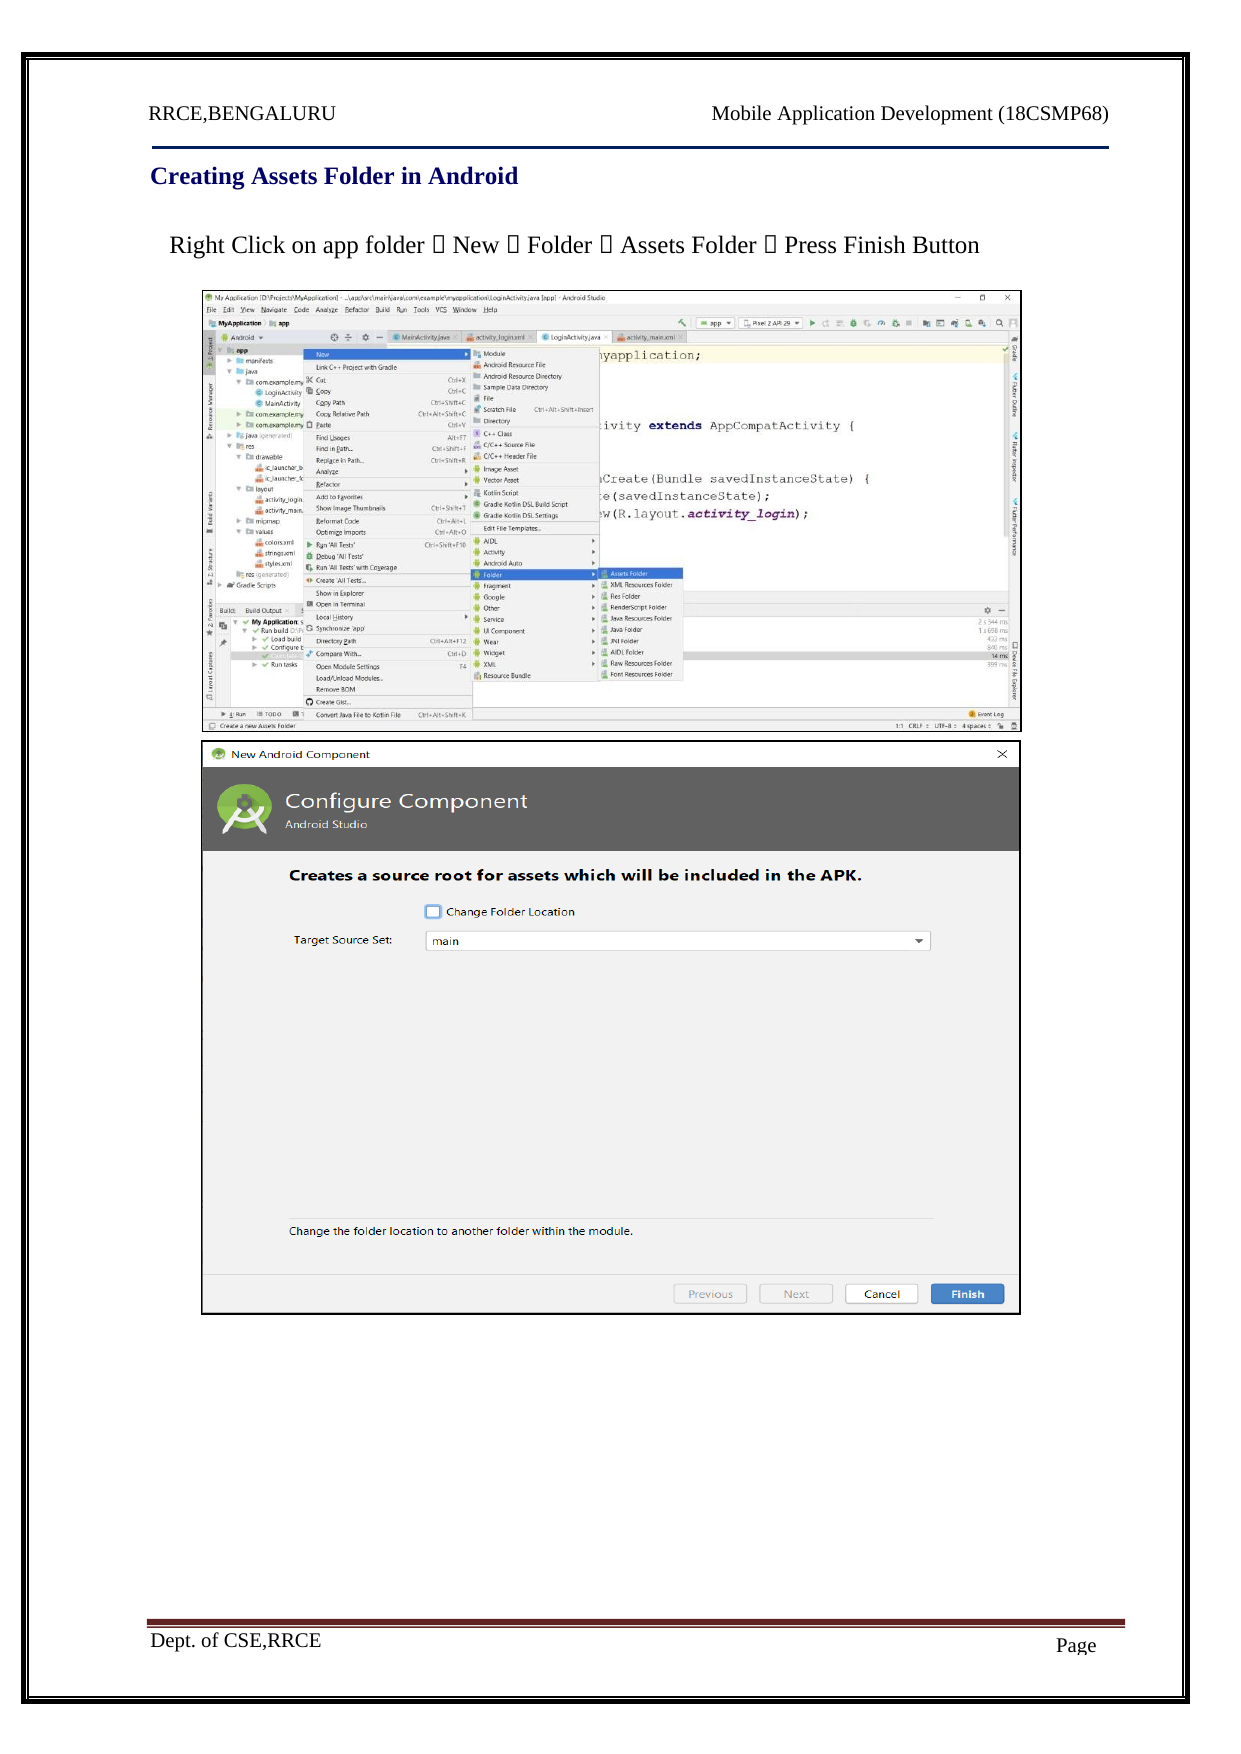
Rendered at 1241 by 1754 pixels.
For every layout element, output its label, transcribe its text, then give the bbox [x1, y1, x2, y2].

text Right Click on app folder  New  Folder  Assets Folder  Press Finish Button [125, 227, 1024, 261]
subtitle Creating Assets Folder in Android [112, 161, 1138, 189]
picture [203, 291, 1020, 731]
picture [202, 742, 1019, 1313]
